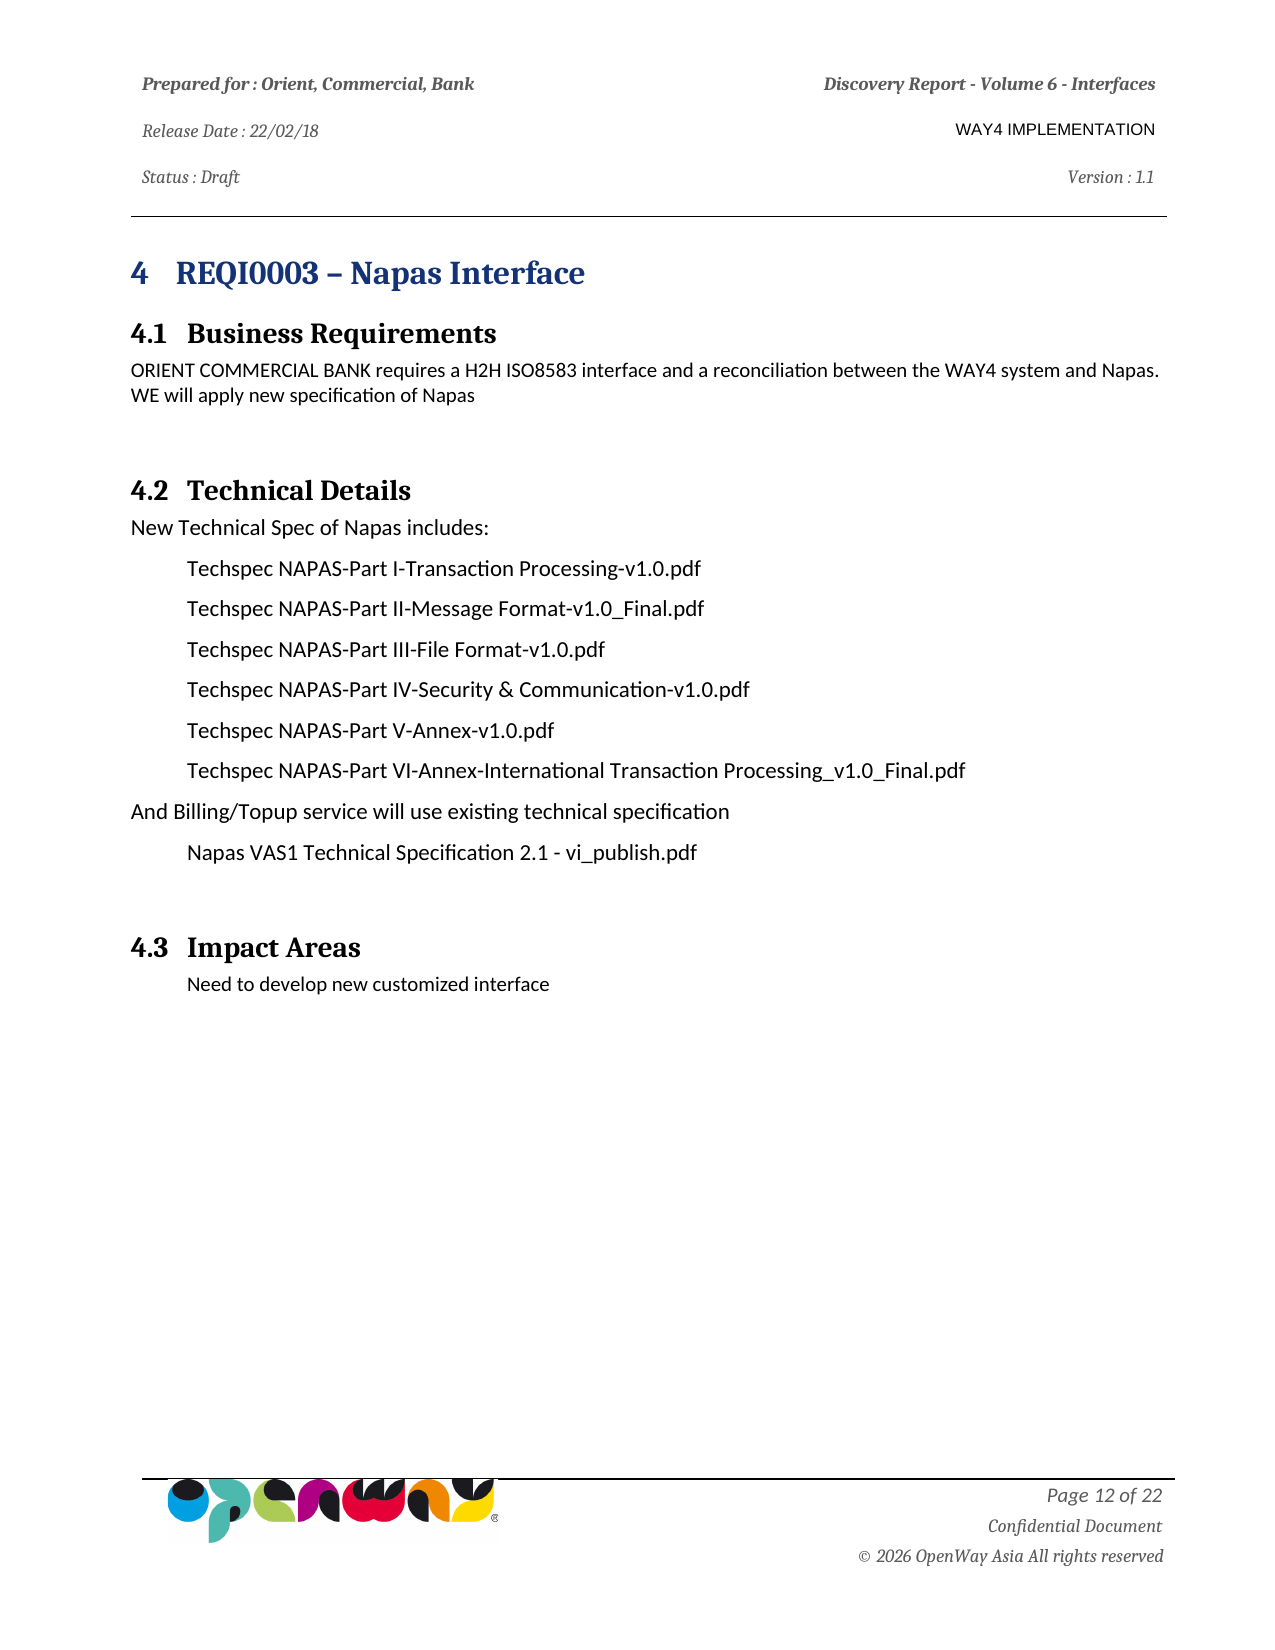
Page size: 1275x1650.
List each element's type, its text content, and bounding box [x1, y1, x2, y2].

text And Billing/Topup service will use existing technical specification [131, 797, 1167, 825]
text Techspec NAPAS-Part III-File Format-v1.0.pdf [131, 635, 1167, 663]
text Techspec NAPAS-Part II-Message Format-v1.0_Final.pdf [131, 594, 1167, 622]
text Techspec NAPAS-Part VI-Annex-International Transaction Processing_v1.0_Final.pdf [131, 757, 1167, 784]
text Napas VAS1 Technical Specification 2.1 - vi_publish.pdf [131, 838, 1167, 866]
subtitle Technical Details [131, 474, 1167, 507]
text Need to develop new customized interface [187, 971, 1167, 996]
text New Technical Spec of Napas includes: [131, 513, 1167, 541]
text Techspec NAPAS-Part V-Annex-v1.0.pdf [131, 716, 1167, 744]
picture [167, 1479, 499, 1543]
subtitle Business Requirements [131, 317, 1167, 351]
subtitle REQI0003 – Napas Interface [131, 254, 1167, 292]
text Techspec NAPAS-Part I-Transaction Processing-v1.0.pdf [131, 554, 1167, 582]
text ORIENT COMMERCIAL BANK requires a H2H ISO8583 interface and a reconciliation between the WAY4 system and Napas. WE will apply new specification of Napas [131, 357, 1167, 408]
subtitle Impact Areas [131, 931, 1167, 965]
text Techspec NAPAS-Part IV-Security & Communication-v1.0.pdf [131, 676, 1167, 703]
